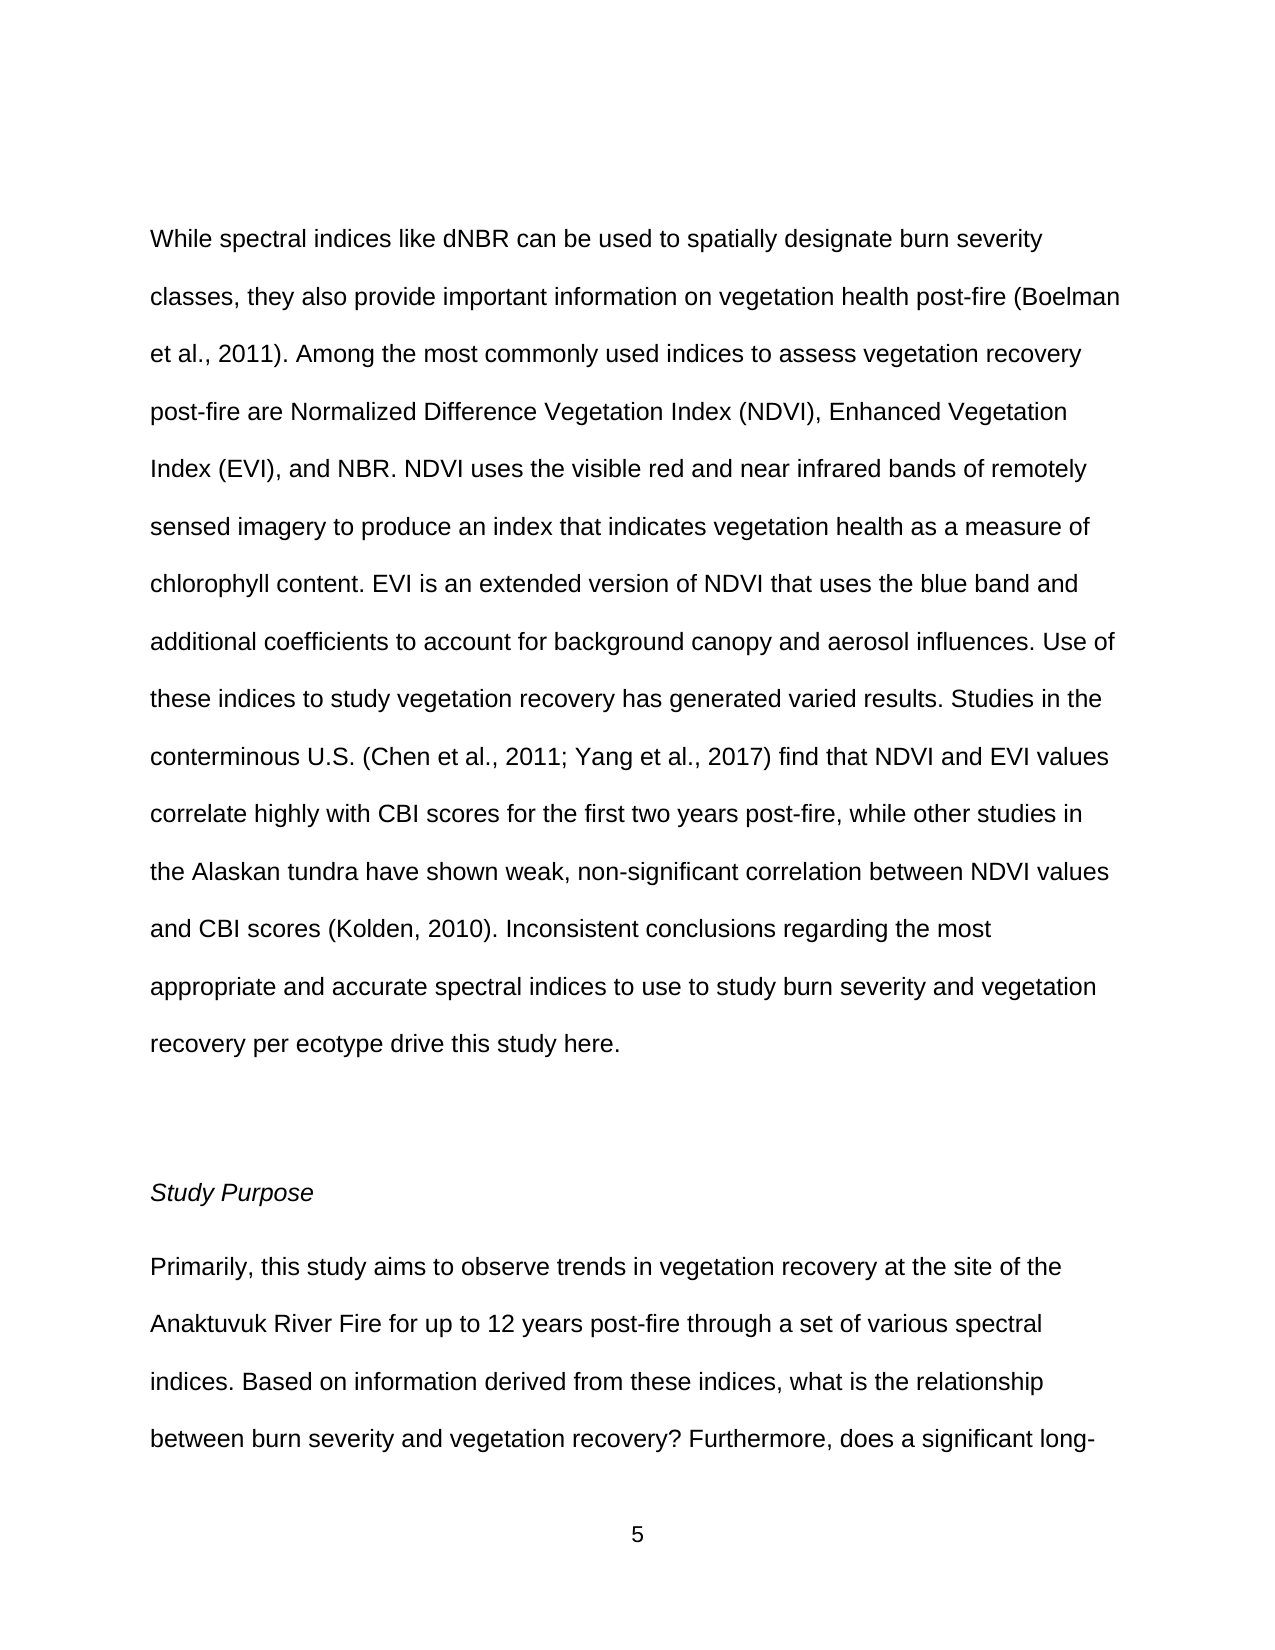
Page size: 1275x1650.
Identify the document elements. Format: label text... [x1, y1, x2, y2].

text Study Purpose [150, 1177, 1125, 1206]
text While spectral indices like dNBR can be used to spatially designate burn severity classes, they also provide important information on vegetation health post-fire (Boelman et al., 2011). Among the most commonly used indices to assess vegetation recovery post-fire are Normalized Difference Vegetation Index (NDVI), Enhanced Vegetation Index (EVI), and NBR. NDVI uses the visible red and near infrared bands of remotely sensed imagery to produce an index that indicates vegetation health as a measure of chlorophyll content. EVI is an extended version of NDVI that uses the blue band and additional coefficients to account for background canopy and aerosol influences. Use of these indices to study vegetation recovery has generated varied results. Studies in the conterminous U.S. (Chen et al., 2011; Yang et al., 2017) find that NDVI and EVI values correlate highly with CBI scores for the first two years post-fire, while other studies in the Alaskan tundra have shown weak, non-significant correlation between NDVI values and CBI scores (Kolden, 2010). Inconsistent conclusions regarding the most appropriate and accurate spectral indices to use to study burn severity and vegetation recovery per ecotype drive this study here. [150, 224, 1125, 1058]
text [150, 1252, 1125, 1453]
